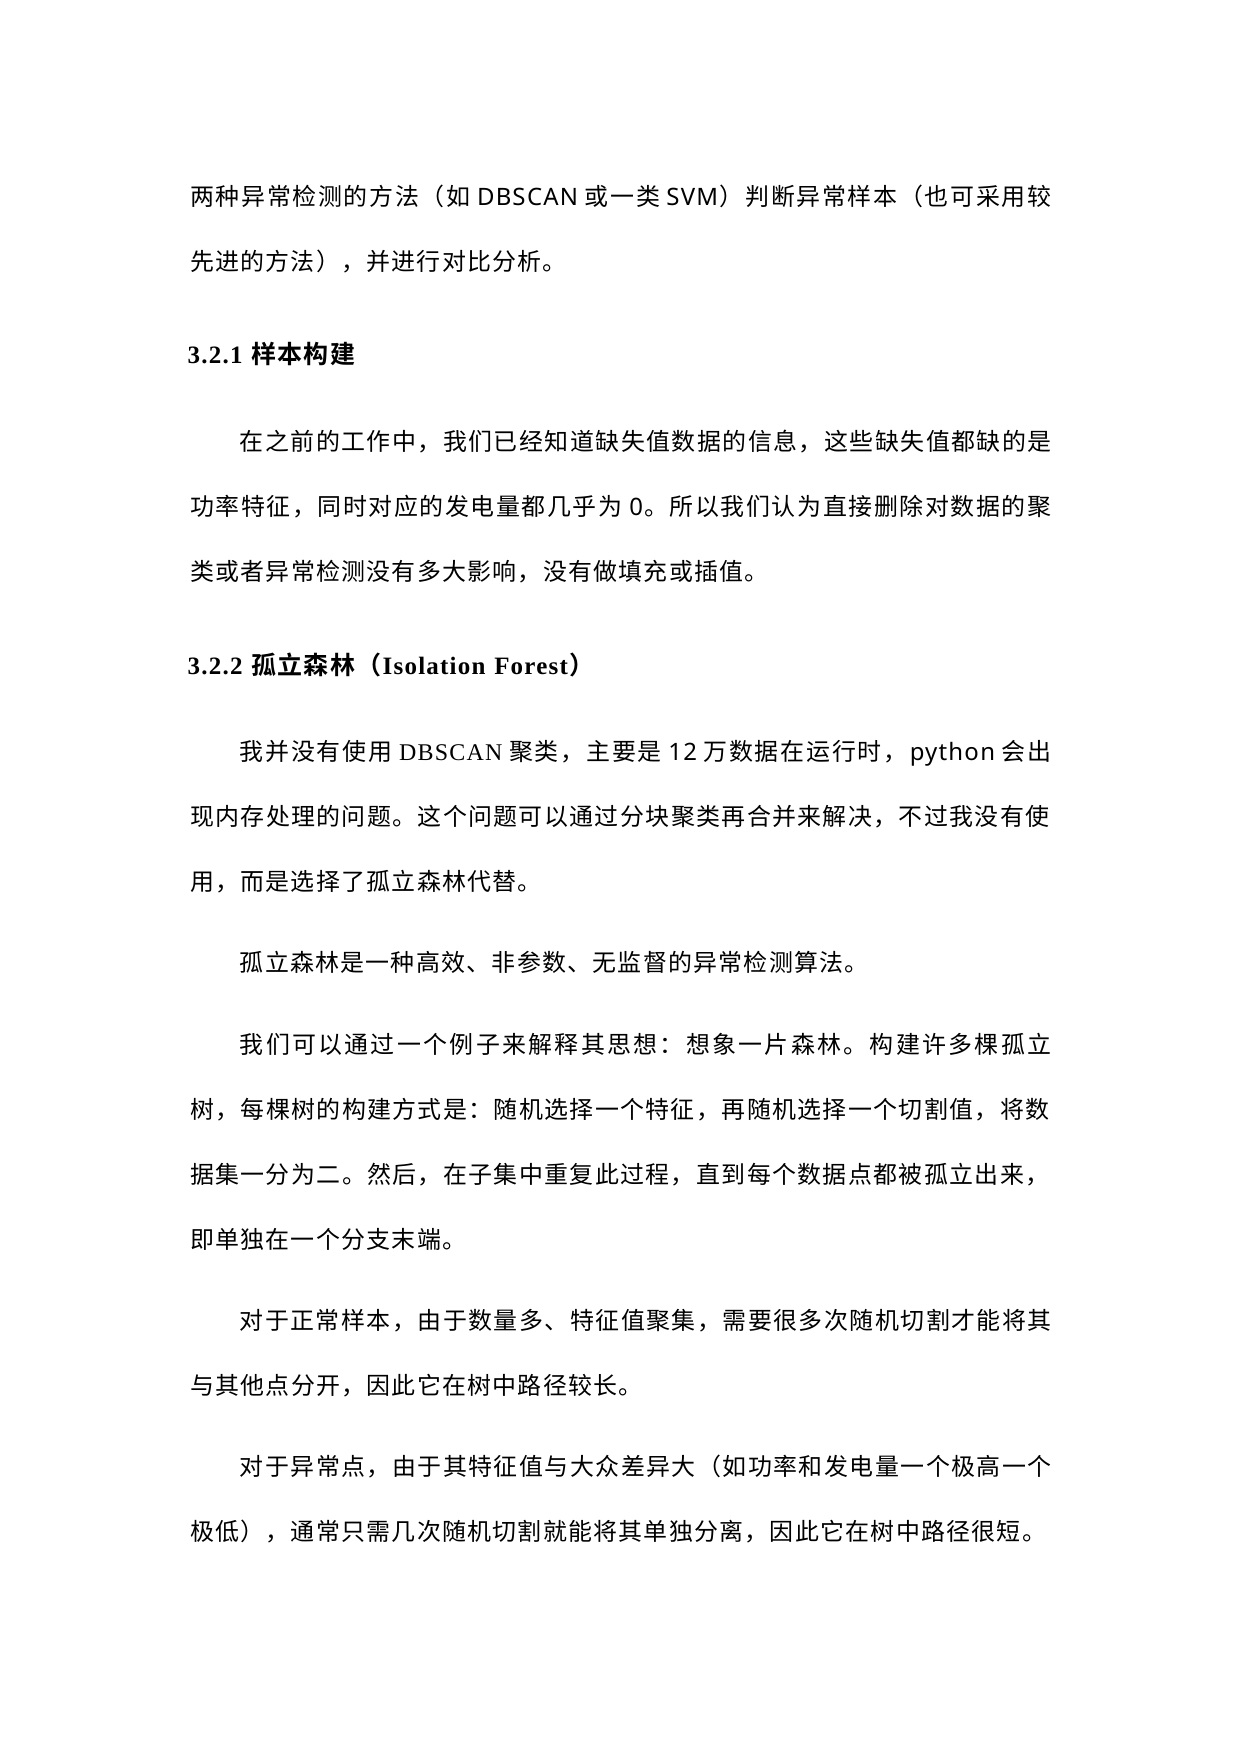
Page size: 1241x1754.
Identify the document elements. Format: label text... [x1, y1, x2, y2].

text 在之前的工作中，我们已经知道缺失值数据的信息，这些缺失值都缺的是功率特征，同时对应的发电量都几乎为0。所以我们认为直接删除对数据的聚类或者异常检测没有多大影响，没有做填充或插值。 [190, 407, 1052, 602]
text 孤立森林是一种高效、非参数、无监督的异常检测算法。 [190, 929, 1052, 994]
text 对于异常点，由于其特征值与大众差异大（如功率和发电量一个极高一个极低），通常只需几次随机切割就能将其单独分离，因此它在树中路径很短。 [190, 1433, 1052, 1563]
text 3.2.2 孤立森林（Isolation Forest） [187, 632, 1051, 697]
text 我并没有使用DBSCAN聚类，主要是12万数据在运行时，python会出现内存处理的问题。这个问题可以通过分块聚类再合并来解决，不过我没有使用，而是选择了孤立森林代替。 [190, 717, 1052, 912]
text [190, 162, 1052, 292]
text 对于正常样本，由于数量多、特征值聚集，需要很多次随机切割才能将其与其他点分开，因此它在树中路径较长。 [190, 1286, 1052, 1416]
text 我们可以通过一个例子来解释其思想：想象一片森林。构建许多棵孤立树，每棵树的构建方式是：随机选择一个特征，再随机选择一个切割值，将数据集一分为二。然后，在子集中重复此过程，直到每个数据点都被孤立出来，即单独在一个分支末端。 [190, 1010, 1052, 1270]
text 3.2.1 样本构建 [187, 322, 1051, 387]
